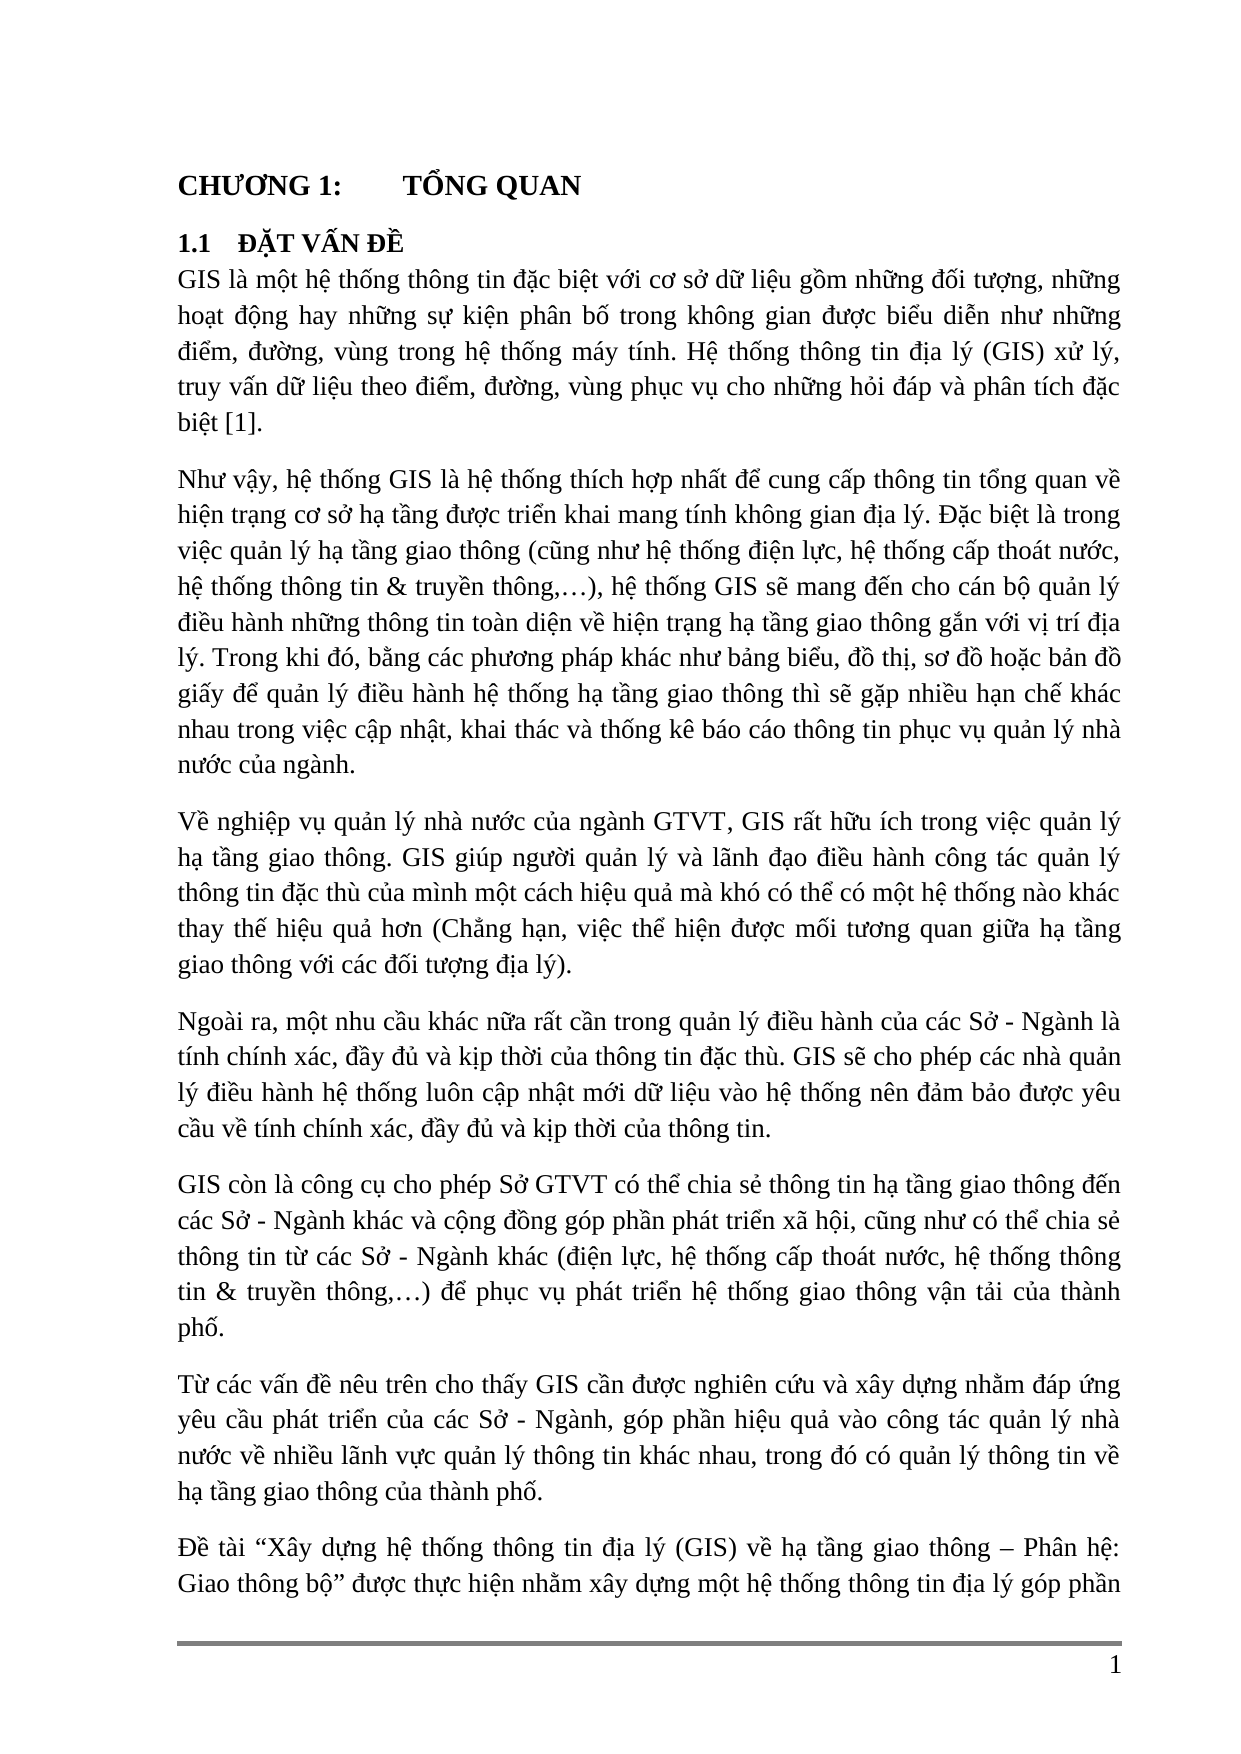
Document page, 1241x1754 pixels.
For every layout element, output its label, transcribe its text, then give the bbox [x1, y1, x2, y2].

text Về nghiệp vụ quản lý nhà nước của ngành GTVT, GIS rất hữu ích trong việc quản lý hạ tầng giao thông. GIS giúp người quản lý và lãnh đạo điều hành công tác quản lý thông tin đặc thù của mình một cách hiệu quả mà khó có thể có một hệ thống nào khác thay thế hiệu quả hơn (Chẳng hạn, việc thể hiện được mối tương quan giữa hạ tầng giao thông với các đối tượng địa lý). [177, 805, 1122, 979]
text GIS là một hệ thống thông tin đặc biệt với cơ sở dữ liệu gồm những đối tượng, những hoạt động hay những sự kiện phân bố trong không gian được biểu diễn như những điểm, đường, vùng trong hệ thống máy tính. Hệ thống thông tin địa lý (GIS) xử lý, truy vấn dữ liệu theo điểm, đường, vùng phục vụ cho những hỏi đáp và phân tích đặc biệt. [177, 263, 1122, 437]
text Ngoài ra, một nhu cầu khác nữa rất cần trong quản lý điều hành của các Sở - Ngành là tính chính xác, đầy đủ và kịp thời của thông tin đặc thù. GIS sẽ cho phép các nhà quản lý điều hành hệ thống luôn cập nhật mới dữ liệu vào hệ thống nên đảm bảo được yêu cầu về tính chính xác, đầy đủ và kịp thời của thông tin. [177, 1004, 1122, 1143]
text GIS còn là công cụ cho phép Sở GTVT có thể chia sẻ thông tin hạ tầng giao thông đến các Sở - Ngành khác và cộng đồng góp phần phát triển xã hội, cũng như có thể chia sẻ thông tin từ các Sở - Ngành khác (điện lực, hệ thống cấp thoát nước, hệ thống thông tin & truyền thông,…) để phục vụ phát triển hệ thống giao thông vận tải của thành phố. [177, 1168, 1122, 1342]
text Như vậy, hệ thống GIS là hệ thống thích hợp nhất để cung cấp thông tin tổng quan về hiện trạng cơ sở hạ tầng được triển khai mang tính không gian địa lý. Đặc biệt là trong việc quản lý hạ tầng giao thông (cũng như hệ thống điện lực, hệ thống cấp thoát nước, hệ thống thông tin & truyền thông,…), hệ thống GIS sẽ mang đến cho cán bộ quản lý điều hành những thông tin toàn diện về hiện trạng hạ tầng giao thông gắn với vị trí địa lý. Trong khi đó, bằng các phương pháp khác như bảng biểu, đồ thị, sơ đồ hoặc bản đồ giấy để quản lý điều hành hệ thống hạ tầng giao thông thì sẽ gặp nhiều hạn chế khác nhau trong việc cập nhật, khai thác và thống kê báo cáo thông tin phục vụ quản lý nhà nước của ngành. [177, 463, 1122, 780]
text Từ các vấn đề nêu trên cho thấy GIS cần được nghiên cứu và xây dựng nhằm đáp ứng yêu cầu phát triển của các Sở - Ngành, góp phần hiệu quả vào công tác quản lý nhà nước về nhiều lãnh vực quản lý thông tin khác nhau, trong đó có quản lý thông tin về hạ tầng giao thông của thành phố. [177, 1368, 1122, 1506]
subtitle Tổng quan [177, 168, 1122, 202]
subtitle Đặt vấn đề [177, 227, 1122, 259]
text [177, 1532, 1122, 1598]
